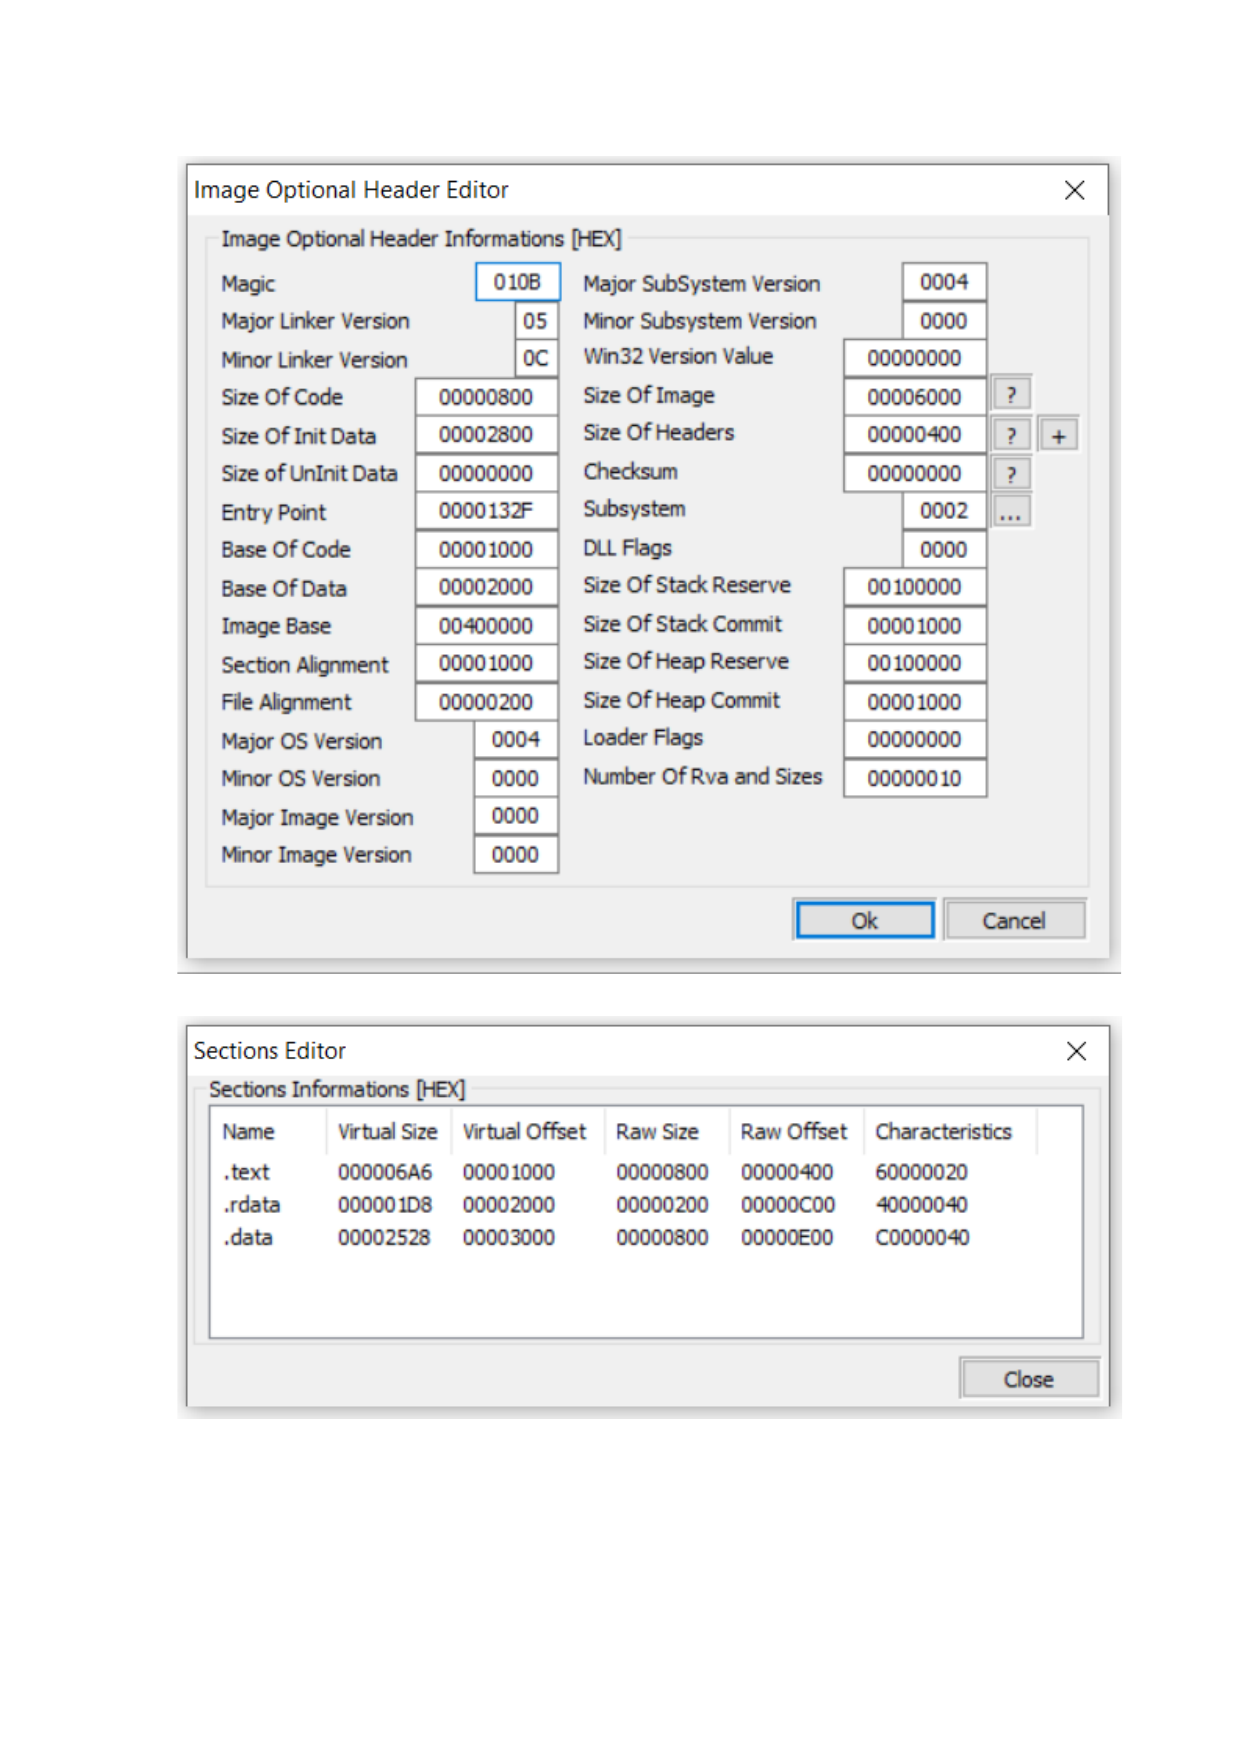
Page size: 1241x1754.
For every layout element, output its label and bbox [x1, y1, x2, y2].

picture [177, 1016, 1123, 1419]
picture [177, 156, 1122, 974]
